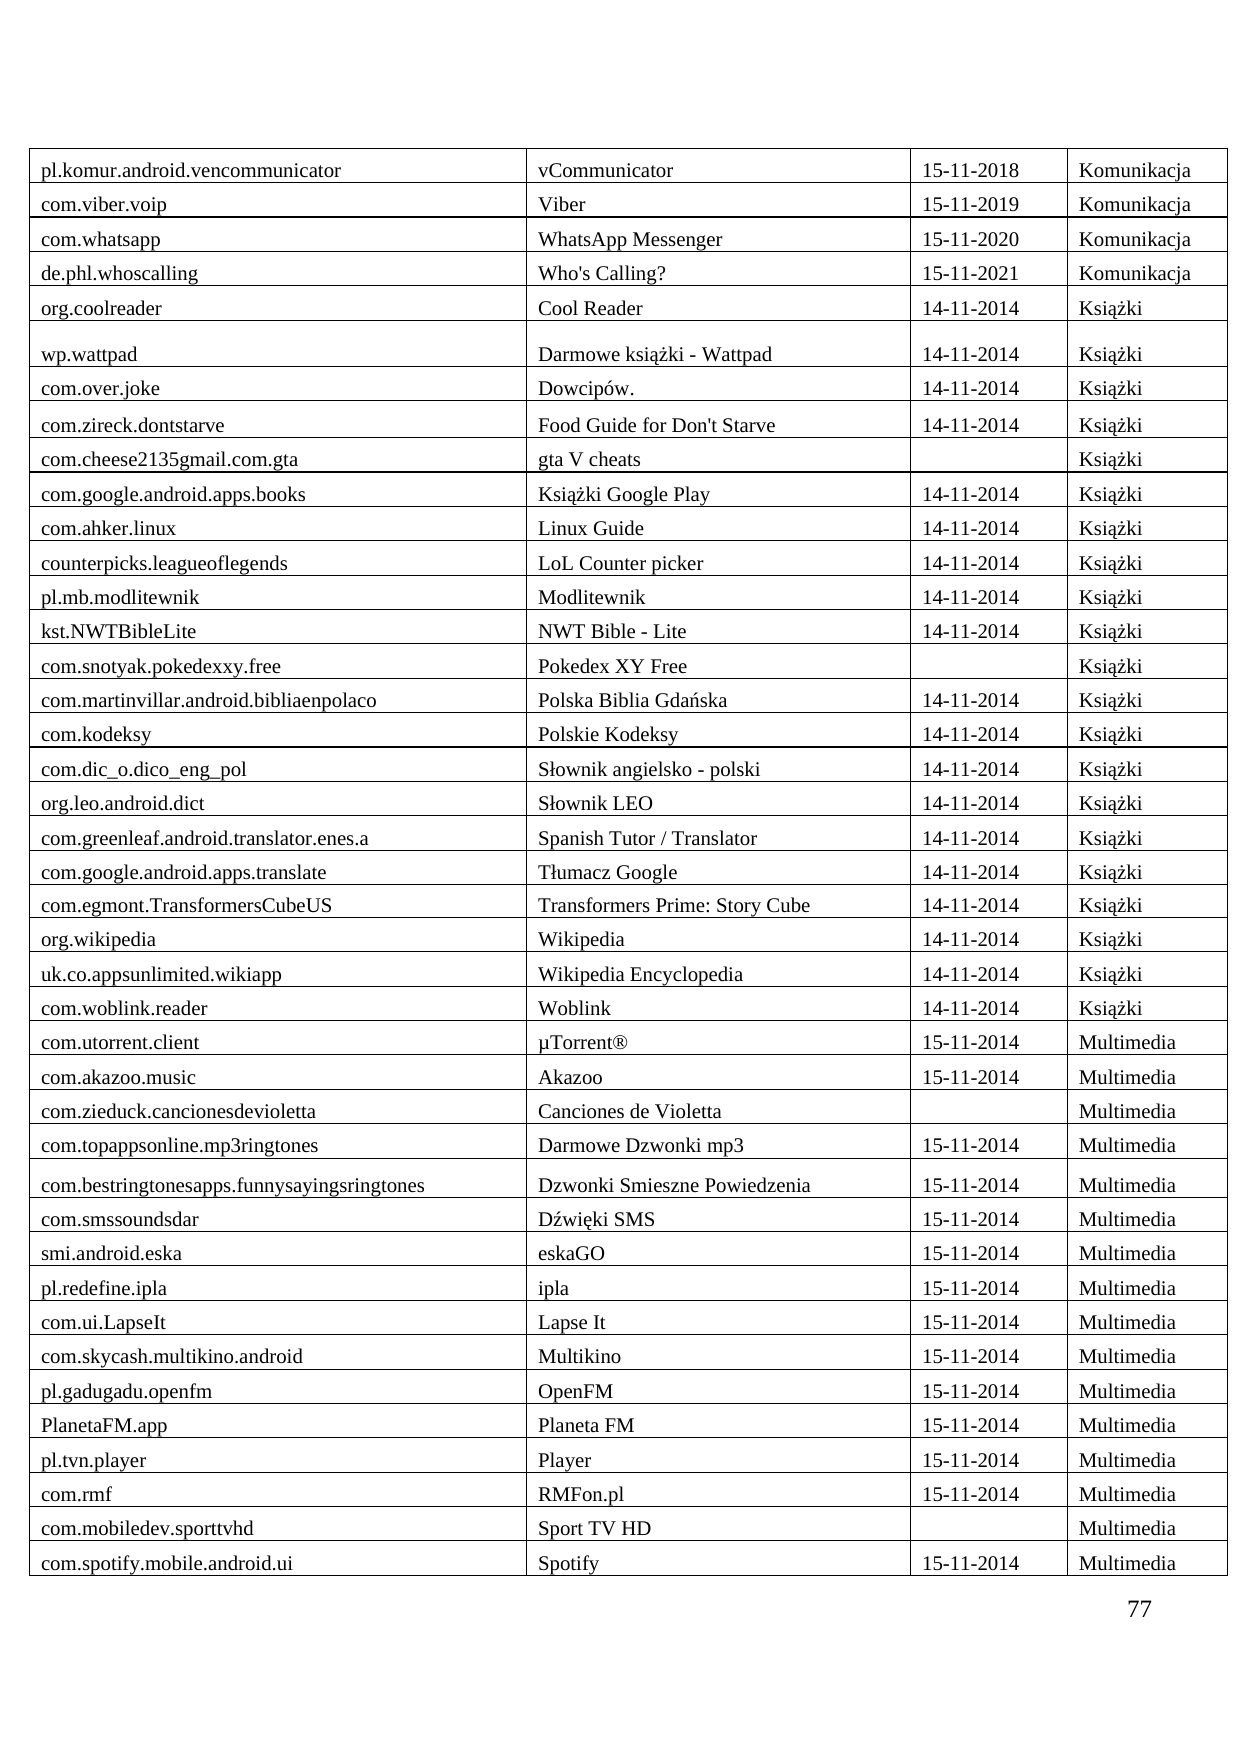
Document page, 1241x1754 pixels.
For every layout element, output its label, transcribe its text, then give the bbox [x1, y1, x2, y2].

table_cell 14-11-2014 [911, 286, 1067, 319]
table_cell Food Guide for Don't Starve [527, 401, 910, 437]
table_cell [911, 1090, 1067, 1123]
table_cell 15-11-2019 [911, 183, 1067, 216]
table_cell Planeta FM [527, 1404, 910, 1437]
table_cell Książki [1068, 321, 1227, 366]
table_cell 14-11-2014 [911, 679, 1067, 712]
table_cell Komunikacja [1068, 218, 1227, 251]
table_cell Wikipedia [527, 918, 910, 951]
table_cell com.zireck.dontstarve [30, 401, 526, 437]
table_cell 14-11-2014 [911, 816, 1067, 849]
table_cell 14-11-2014 [911, 367, 1067, 400]
table_cell com.ahker.linux [30, 507, 526, 540]
table_cell Książki [1068, 851, 1227, 884]
table_cell 14-11-2014 [911, 610, 1067, 643]
table_cell 15-11-2014 [911, 1232, 1067, 1265]
table_cell pl.gadugadu.openfm [30, 1370, 526, 1403]
table_cell Wikipedia Encyclopedia [527, 952, 910, 986]
table_cell 15-11-2014 [911, 1301, 1067, 1334]
table_cell Książki [1068, 713, 1227, 746]
table_cell Multimedia [1068, 1370, 1227, 1403]
table_cell Książki [1068, 286, 1227, 319]
table_cell 14-11-2014 [911, 885, 1067, 917]
table_cell Komunikacja [1068, 252, 1227, 285]
table_cell Słownik angielsko - polski [527, 748, 910, 781]
table_cell Darmowe Dzwonki mp3 [527, 1124, 910, 1157]
table_cell com.woblink.reader [30, 987, 526, 1020]
table_cell Woblink [527, 987, 910, 1020]
table_cell 14-11-2014 [911, 952, 1067, 986]
table_cell org.leo.android.dict [30, 782, 526, 815]
table_cell Polska Biblia Gdańska [527, 679, 910, 712]
table_cell 14-11-2014 [911, 782, 1067, 815]
table_cell com.akazoo.music [30, 1055, 526, 1089]
table_cell [911, 644, 1067, 678]
table_cell Multimedia [1068, 1055, 1227, 1089]
table_cell 15-11-2014 [911, 1055, 1067, 1089]
table_cell Multimedia [1068, 1124, 1227, 1157]
table_cell vCommunicator [527, 149, 910, 182]
table_cell Multimedia [1068, 1232, 1227, 1265]
table_cell Spotify [527, 1541, 910, 1575]
table_cell 15-11-2014 [911, 1335, 1067, 1368]
table_cell Multimedia [1068, 1266, 1227, 1300]
table_cell 14-11-2014 [911, 576, 1067, 609]
table_cell NWT Bible - Lite [527, 610, 910, 643]
table_cell Książki [1068, 748, 1227, 781]
table_cell com.google.android.apps.books [30, 473, 526, 506]
table_cell uk.co.appsunlimited.wikiapp [30, 952, 526, 986]
table_cell Książki [1068, 644, 1227, 678]
table_cell 14-11-2014 [911, 987, 1067, 1020]
table_cell pl.tvn.player [30, 1438, 526, 1472]
table_cell com.google.android.apps.translate [30, 851, 526, 884]
table_cell Multimedia [1068, 1301, 1227, 1334]
table_cell Książki [1068, 679, 1227, 712]
table_cell com.skycash.multikino.android [30, 1335, 526, 1368]
table_cell Dźwięki SMS [527, 1198, 910, 1231]
table_cell Tłumacz Google [527, 851, 910, 884]
table_cell Dzwonki Smieszne Powiedzenia [527, 1159, 910, 1197]
table_cell 14-11-2014 [911, 748, 1067, 781]
table_cell Multimedia [1068, 1198, 1227, 1231]
table_cell Książki [1068, 576, 1227, 609]
table_cell com.utorrent.client [30, 1021, 526, 1054]
table_cell com.viber.voip [30, 183, 526, 216]
table_cell 14-11-2014 [911, 851, 1067, 884]
table_cell com.smssoundsdar [30, 1198, 526, 1231]
table_cell Książki [1068, 438, 1227, 471]
table_cell Cool Reader [527, 286, 910, 319]
table_cell Komunikacja [1068, 149, 1227, 182]
table_cell Player [527, 1438, 910, 1472]
table_cell Canciones de Violetta [527, 1090, 910, 1123]
table_cell org.coolreader [30, 286, 526, 319]
table_cell Linux Guide [527, 507, 910, 540]
table_cell com.egmont.TransformersCubeUS [30, 885, 526, 917]
table_cell com.zieduck.cancionesdevioletta [30, 1090, 526, 1123]
table_cell Multimedia [1068, 1159, 1227, 1197]
table_cell 15-11-2014 [911, 1159, 1067, 1197]
table_cell smi.android.eska [30, 1232, 526, 1265]
table_cell Książki [1068, 885, 1227, 917]
table_cell com.rmf [30, 1473, 526, 1506]
table_cell Książki [1068, 952, 1227, 986]
table_cell [911, 1507, 1067, 1540]
table_cell com.spotify.mobile.android.ui [30, 1541, 526, 1575]
table_cell counterpicks.leagueoflegends [30, 541, 526, 574]
table_cell pl.redefine.ipla [30, 1266, 526, 1300]
table_cell Who's Calling? [527, 252, 910, 285]
table_cell 15-11-2014 [911, 1473, 1067, 1506]
table_cell 15-11-2018 [911, 149, 1067, 182]
table_cell 15-11-2014 [911, 1266, 1067, 1300]
table_cell 15-11-2014 [911, 1404, 1067, 1437]
table_cell Akazoo [527, 1055, 910, 1089]
table_cell Słownik LEO [527, 782, 910, 815]
table_cell Sport TV HD [527, 1507, 910, 1540]
table_cell PlanetaFM.app [30, 1404, 526, 1437]
table_cell pl.komur.android.vencommunicator [30, 149, 526, 182]
table_cell com.whatsapp [30, 218, 526, 251]
table_cell µTorrent® [527, 1021, 910, 1054]
table_cell LoL Counter picker [527, 541, 910, 574]
table_cell com.dic_o.dico_eng_pol [30, 748, 526, 781]
table_cell Viber [527, 183, 910, 216]
table_cell Multimedia [1068, 1335, 1227, 1368]
table_cell Książki [1068, 367, 1227, 400]
table_cell 14-11-2014 [911, 507, 1067, 540]
table_cell [911, 438, 1067, 471]
table_cell OpenFM [527, 1370, 910, 1403]
table_cell Pokedex XY Free [527, 644, 910, 678]
table_cell com.cheese2135gmail.com.gta [30, 438, 526, 471]
table_cell Multimedia [1068, 1438, 1227, 1472]
table_cell Książki [1068, 541, 1227, 574]
table_cell gta V cheats [527, 438, 910, 471]
table_cell Spanish Tutor / Translator [527, 816, 910, 849]
table_cell pl.mb.modlitewnik [30, 576, 526, 609]
table_cell 14-11-2014 [911, 321, 1067, 366]
table_cell 14-11-2014 [911, 401, 1067, 437]
table_cell WhatsApp Messenger [527, 218, 910, 251]
table_cell 15-11-2014 [911, 1124, 1067, 1157]
table_cell de.phl.whoscalling [30, 252, 526, 285]
table_cell Modlitewnik [527, 576, 910, 609]
table_cell 15-11-2014 [911, 1021, 1067, 1054]
table_cell Multimedia [1068, 1404, 1227, 1437]
table_cell com.kodeksy [30, 713, 526, 746]
table_cell com.greenleaf.android.translator.enes.a [30, 816, 526, 849]
table_cell Książki [1068, 401, 1227, 437]
table_cell Książki [1068, 610, 1227, 643]
table_cell com.bestringtonesapps.funnysayingsringtones [30, 1159, 526, 1197]
table_cell 14-11-2014 [911, 713, 1067, 746]
table_cell Multimedia [1068, 1507, 1227, 1540]
table_cell com.snotyak.pokedexxy.free [30, 644, 526, 678]
table_cell 15-11-2014 [911, 1541, 1067, 1575]
table_cell org.wikipedia [30, 918, 526, 951]
table_cell Książki [1068, 816, 1227, 849]
table_cell wp.wattpad [30, 321, 526, 366]
table_cell Książki [1068, 507, 1227, 540]
table_cell Książki Google Play [527, 473, 910, 506]
table_cell 14-11-2014 [911, 918, 1067, 951]
table_cell Multikino [527, 1335, 910, 1368]
table_cell Transformers Prime: Story Cube [527, 885, 910, 917]
table_cell 15-11-2014 [911, 1198, 1067, 1231]
table_cell Darmowe książki - Wattpad [527, 321, 910, 366]
table_cell com.over.joke [30, 367, 526, 400]
table_cell eskaGO [527, 1232, 910, 1265]
table_cell Multimedia [1068, 1541, 1227, 1575]
table_cell Komunikacja [1068, 183, 1227, 216]
table_cell Multimedia [1068, 1090, 1227, 1123]
table_cell kst.NWTBibleLite [30, 610, 526, 643]
table_cell Książki [1068, 987, 1227, 1020]
table_cell 15-11-2021 [911, 252, 1067, 285]
table_cell Książki [1068, 473, 1227, 506]
table_cell Książki [1068, 782, 1227, 815]
table_cell com.topappsonline.mp3ringtones [30, 1124, 526, 1157]
table_cell com.ui.LapseIt [30, 1301, 526, 1334]
table_cell RMFon.pl [527, 1473, 910, 1506]
table_cell 15-11-2020 [911, 218, 1067, 251]
table_cell 14-11-2014 [911, 473, 1067, 506]
table_cell Multimedia [1068, 1021, 1227, 1054]
table_cell Multimedia [1068, 1473, 1227, 1506]
table_cell 14-11-2014 [911, 541, 1067, 574]
table_cell ipla [527, 1266, 910, 1300]
table_cell com.martinvillar.android.bibliaenpolaco [30, 679, 526, 712]
table_cell 15-11-2014 [911, 1438, 1067, 1472]
table_cell Książki [1068, 918, 1227, 951]
table_cell com.mobiledev.sporttvhd [30, 1507, 526, 1540]
table_cell 15-11-2014 [911, 1370, 1067, 1403]
table_cell Polskie Kodeksy [527, 713, 910, 746]
table_cell Dowcipów. [527, 367, 910, 400]
table_cell Lapse It [527, 1301, 910, 1334]
